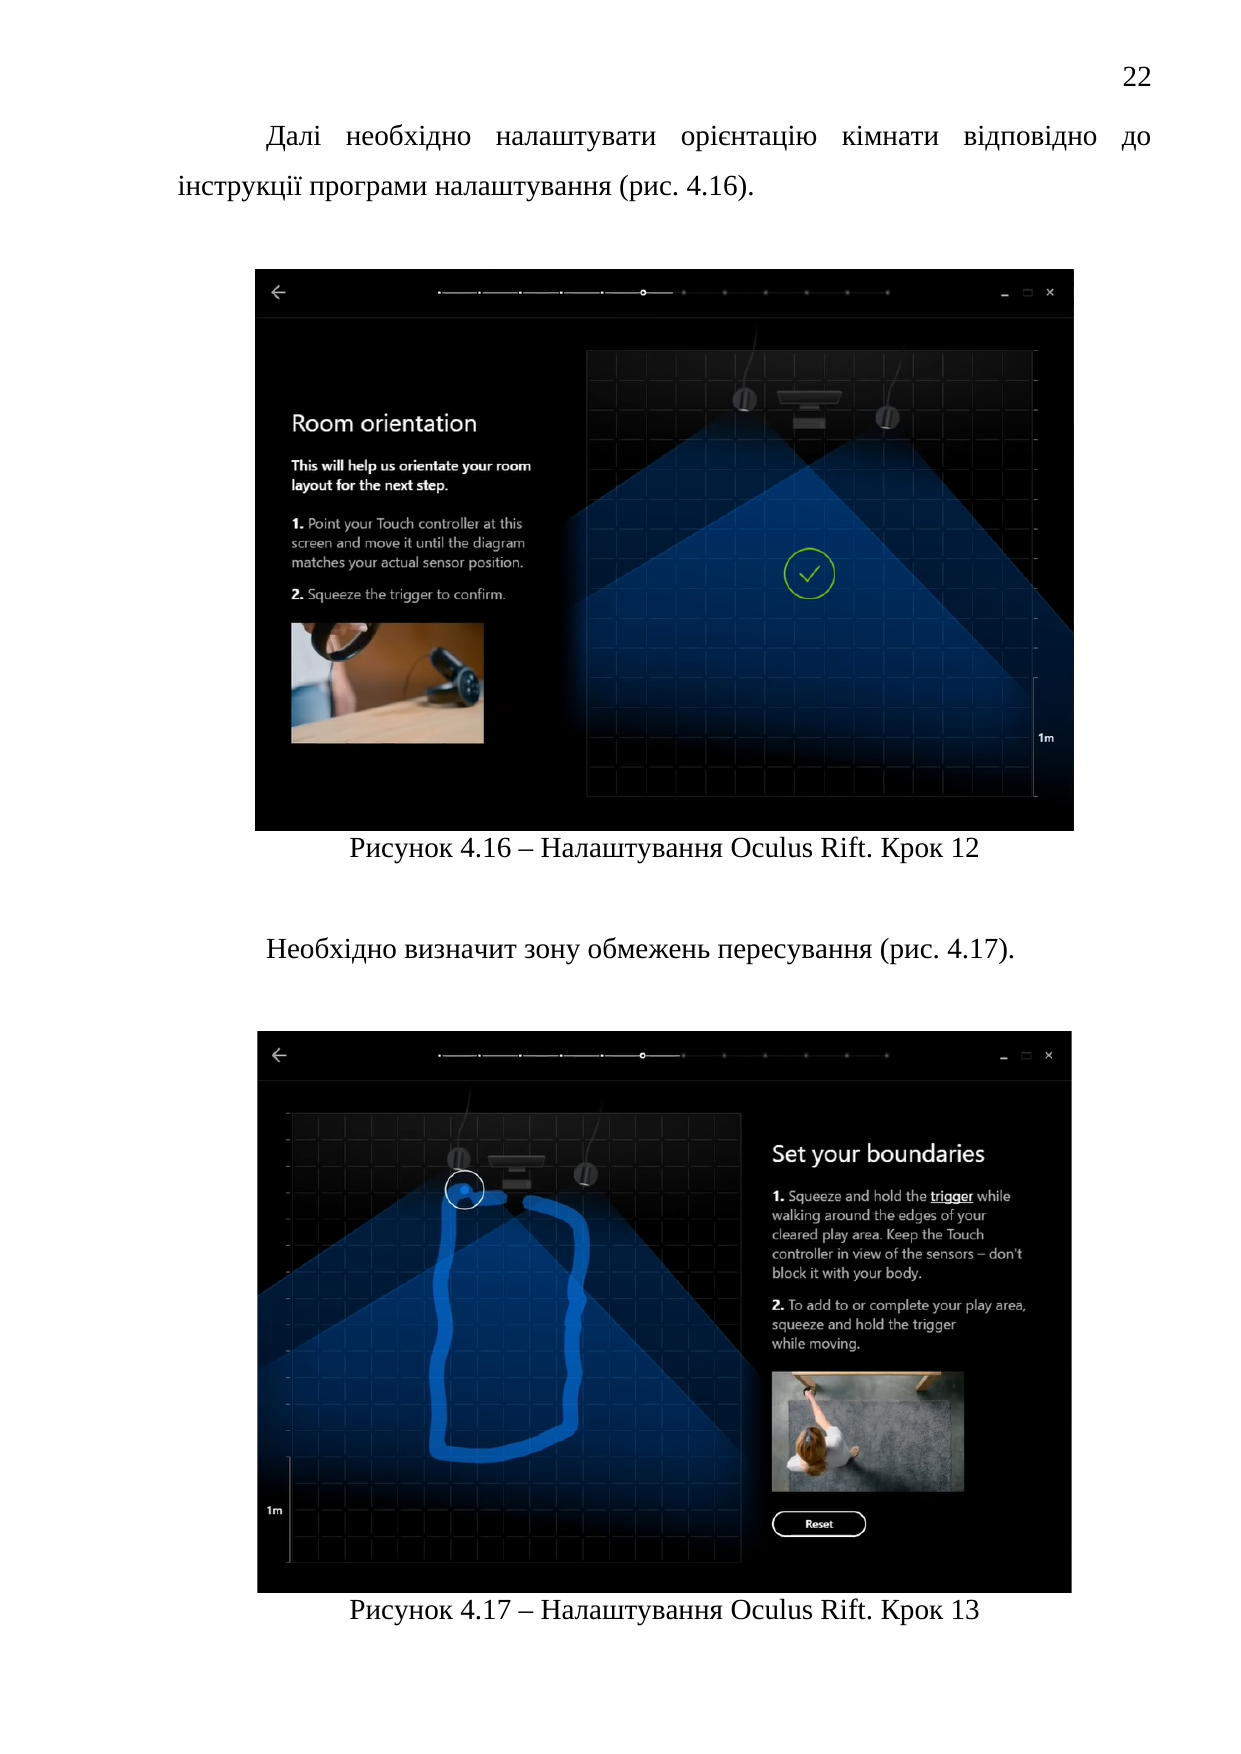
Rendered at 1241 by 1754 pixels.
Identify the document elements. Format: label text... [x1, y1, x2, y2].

text Налаштування Oculus Rift. Крок 12 [177, 830, 1152, 864]
picture [257, 1031, 1072, 1593]
text Необхідно визначит зону обмежень пересування (рис. 4.17). [177, 931, 1152, 964]
text Далі необхідно налаштувати орієнтацію кімнати відповідно до інструкції програми налаштування (рис. 4.16). [177, 118, 1152, 202]
picture [255, 269, 1074, 831]
text Налаштування Oculus Rift. Крок 13 [177, 1592, 1152, 1626]
